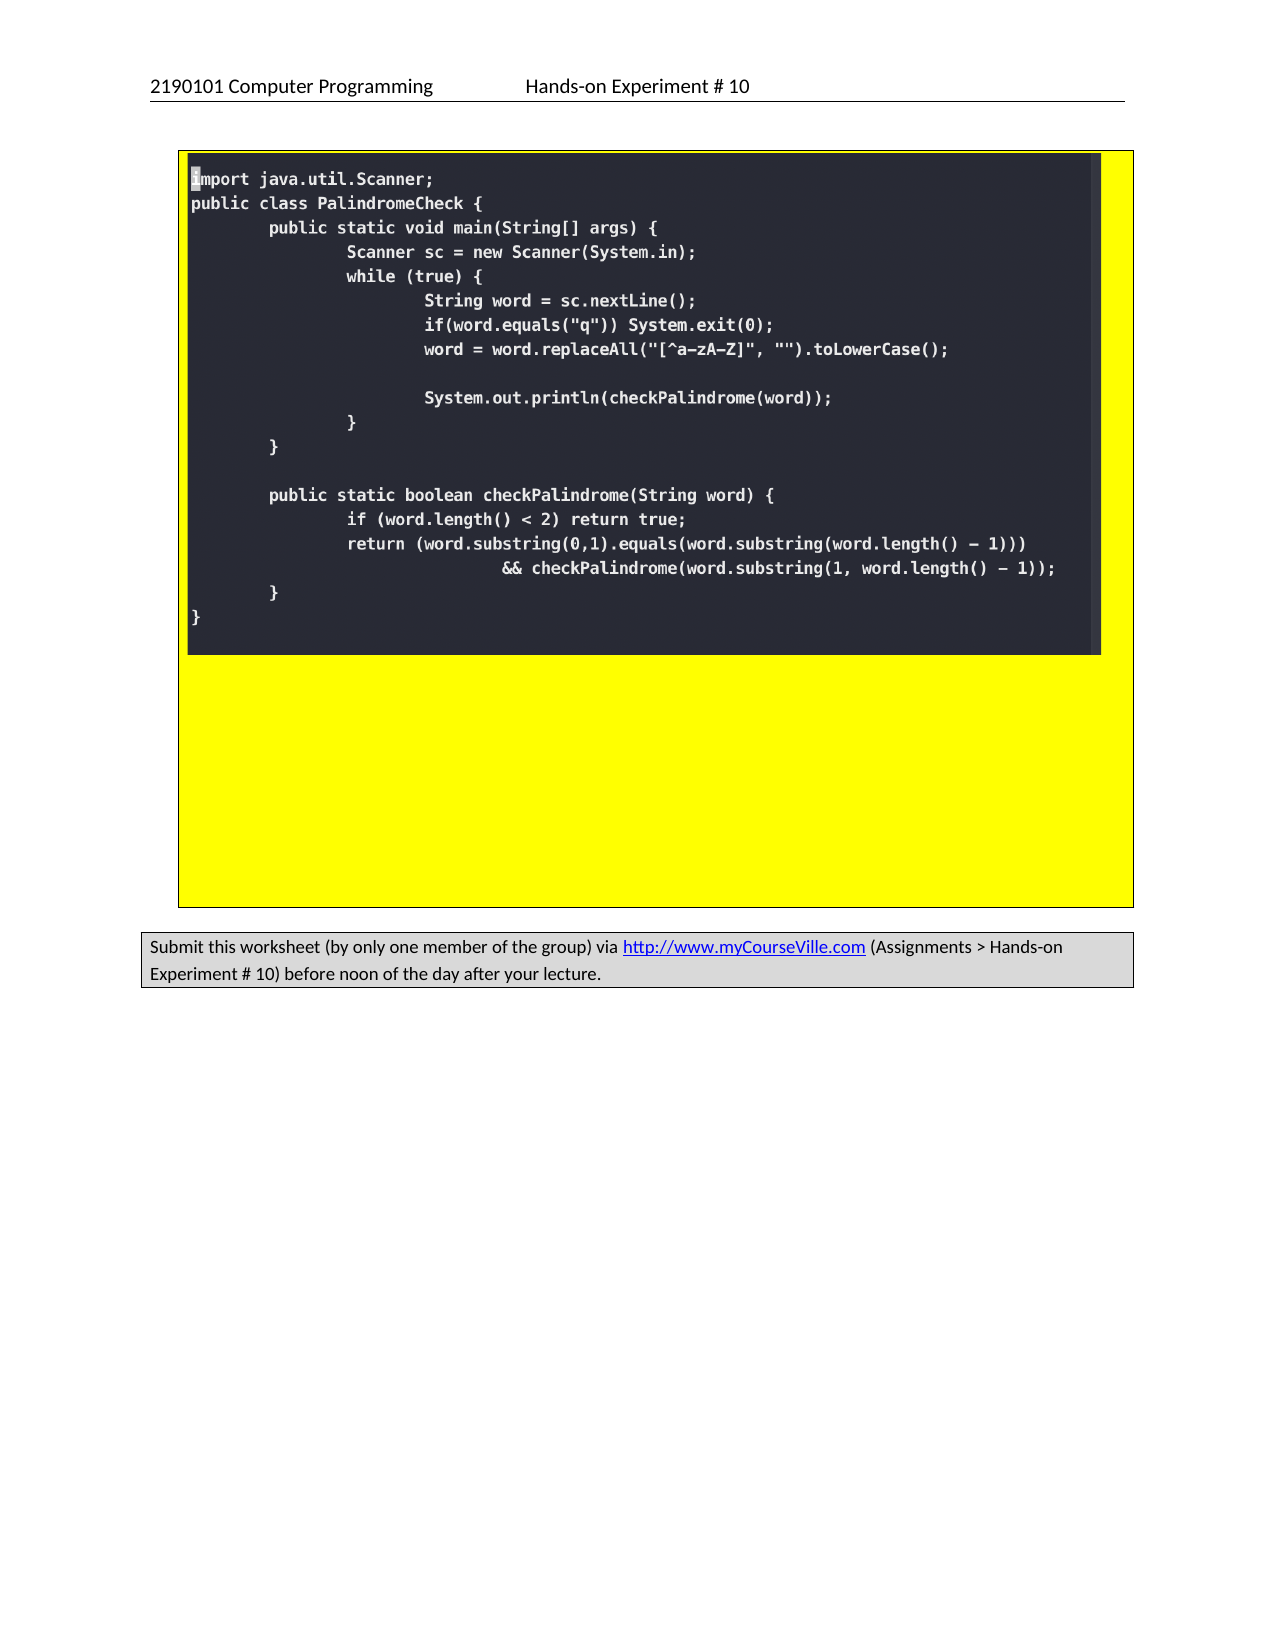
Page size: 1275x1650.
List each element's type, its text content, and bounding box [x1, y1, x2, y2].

text Submit this worksheet (by only one member of the group) via http://www.myCourseVille.com (Assignments > Hands-on Experiment # 10) before noon of the day after your lecture. [142, 933, 1133, 987]
picture [187, 153, 1102, 655]
